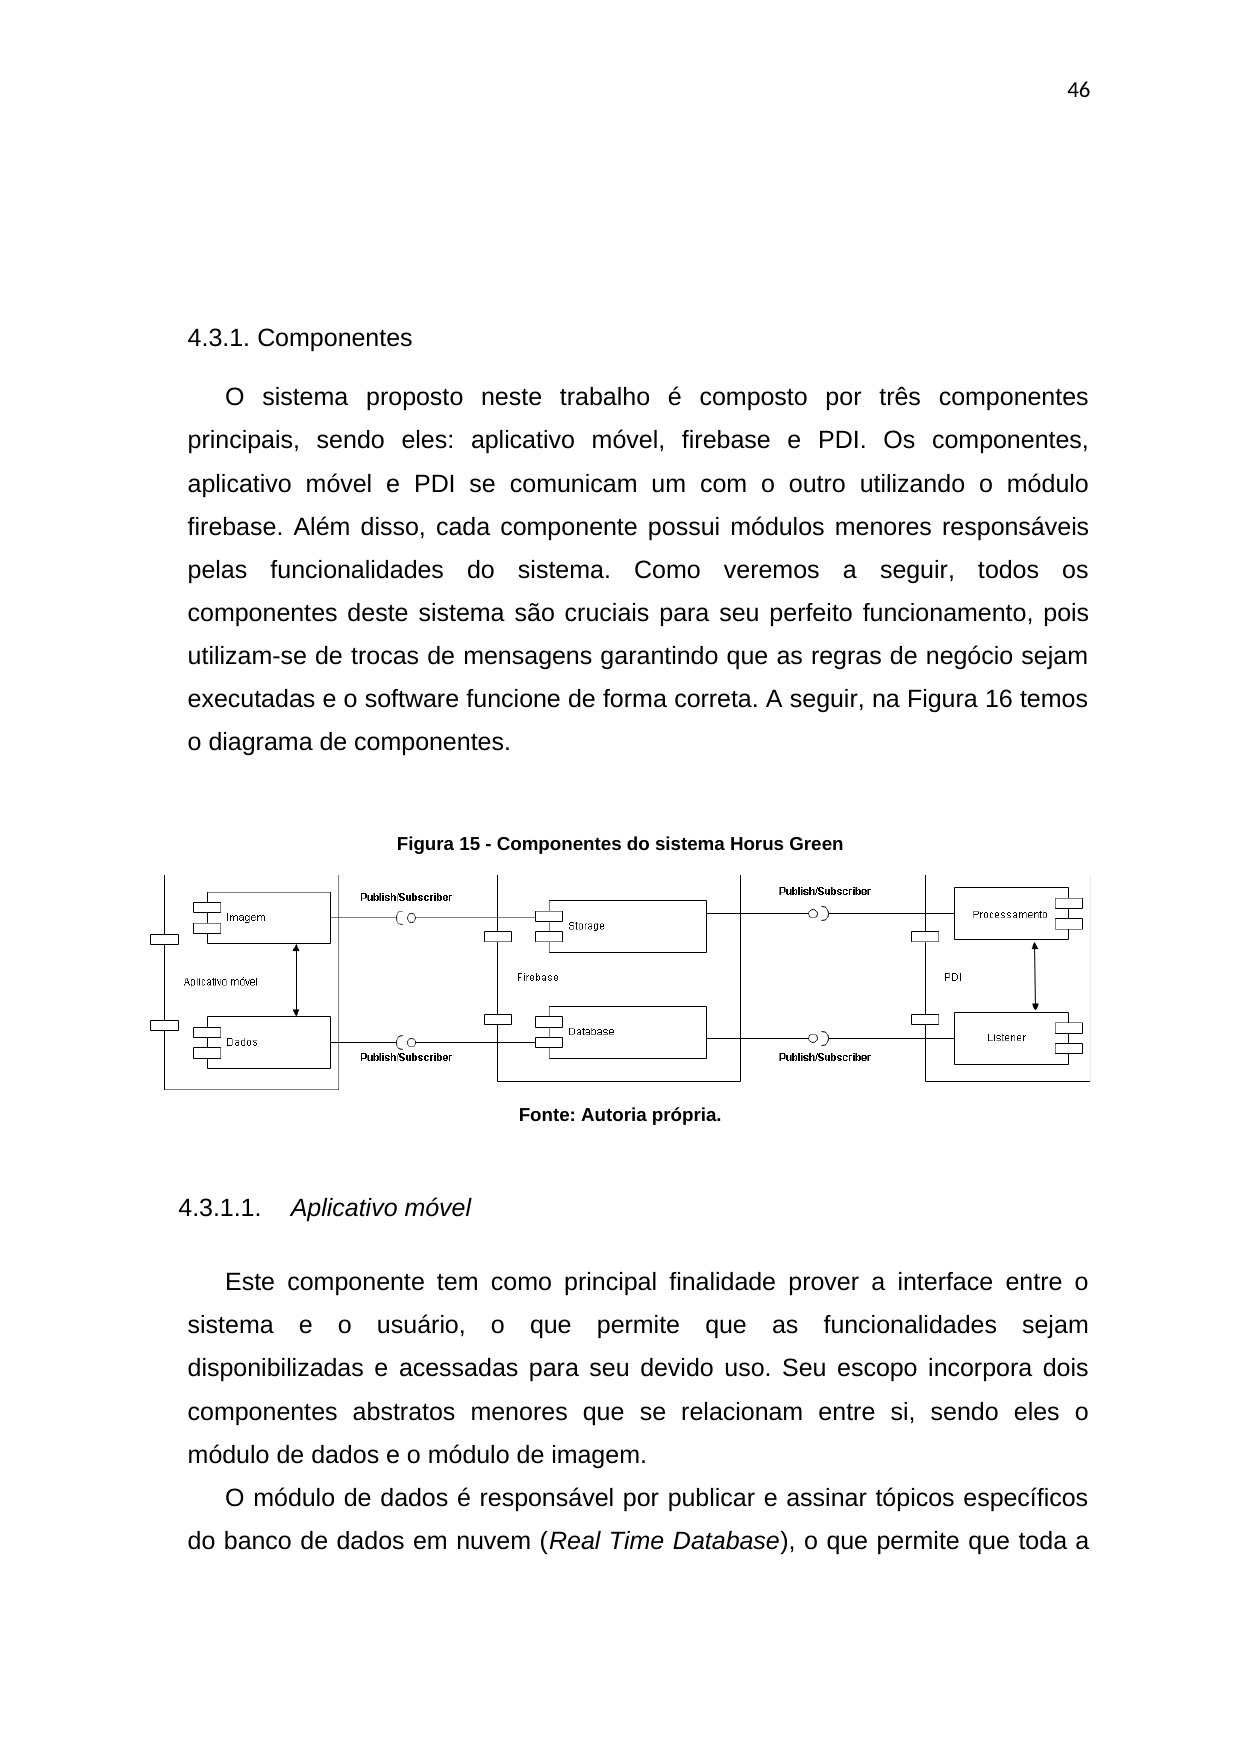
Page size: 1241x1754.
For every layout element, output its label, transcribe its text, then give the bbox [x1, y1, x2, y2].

text O sistema proposto neste trabalho é composto por três componentes principais, sendo eles: aplicativo móvel, firebase e PDI. Os componentes, aplicativo móvel e PDI se comunicam um com o outro utilizando o módulo firebase. Além disso, cada componente possui módulos menores responsáveis pelas funcionalidades do sistema. Como veremos a seguir, todos os componentes deste sistema são cruciais para seu perfeito funcionamento, pois utilizam-se de trocas de mensagens garantindo que as regras de negócio sejam executadas e o software funcione de forma correta. A seguir, na Figura 16 temos o diagrama de componentes. [150, 382, 1090, 756]
picture [150, 875, 1091, 1090]
text Fonte: Autoria própria. [150, 1104, 1090, 1125]
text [187, 1483, 1090, 1554]
list Aplicativo móvel [178, 1193, 1090, 1222]
text 4.3.1. Componentes [187, 322, 1090, 351]
text Este componente tem como principal finalidade prover a interface entre o sistema e o usuário, o que permite que as funcionalidades sejam disponibilizadas e acessadas para seu devido uso. Seu escopo incorpora dois componentes abstratos menores que se relacionam entre si, sendo eles o módulo de dados e o módulo de imagem. [187, 1267, 1090, 1468]
